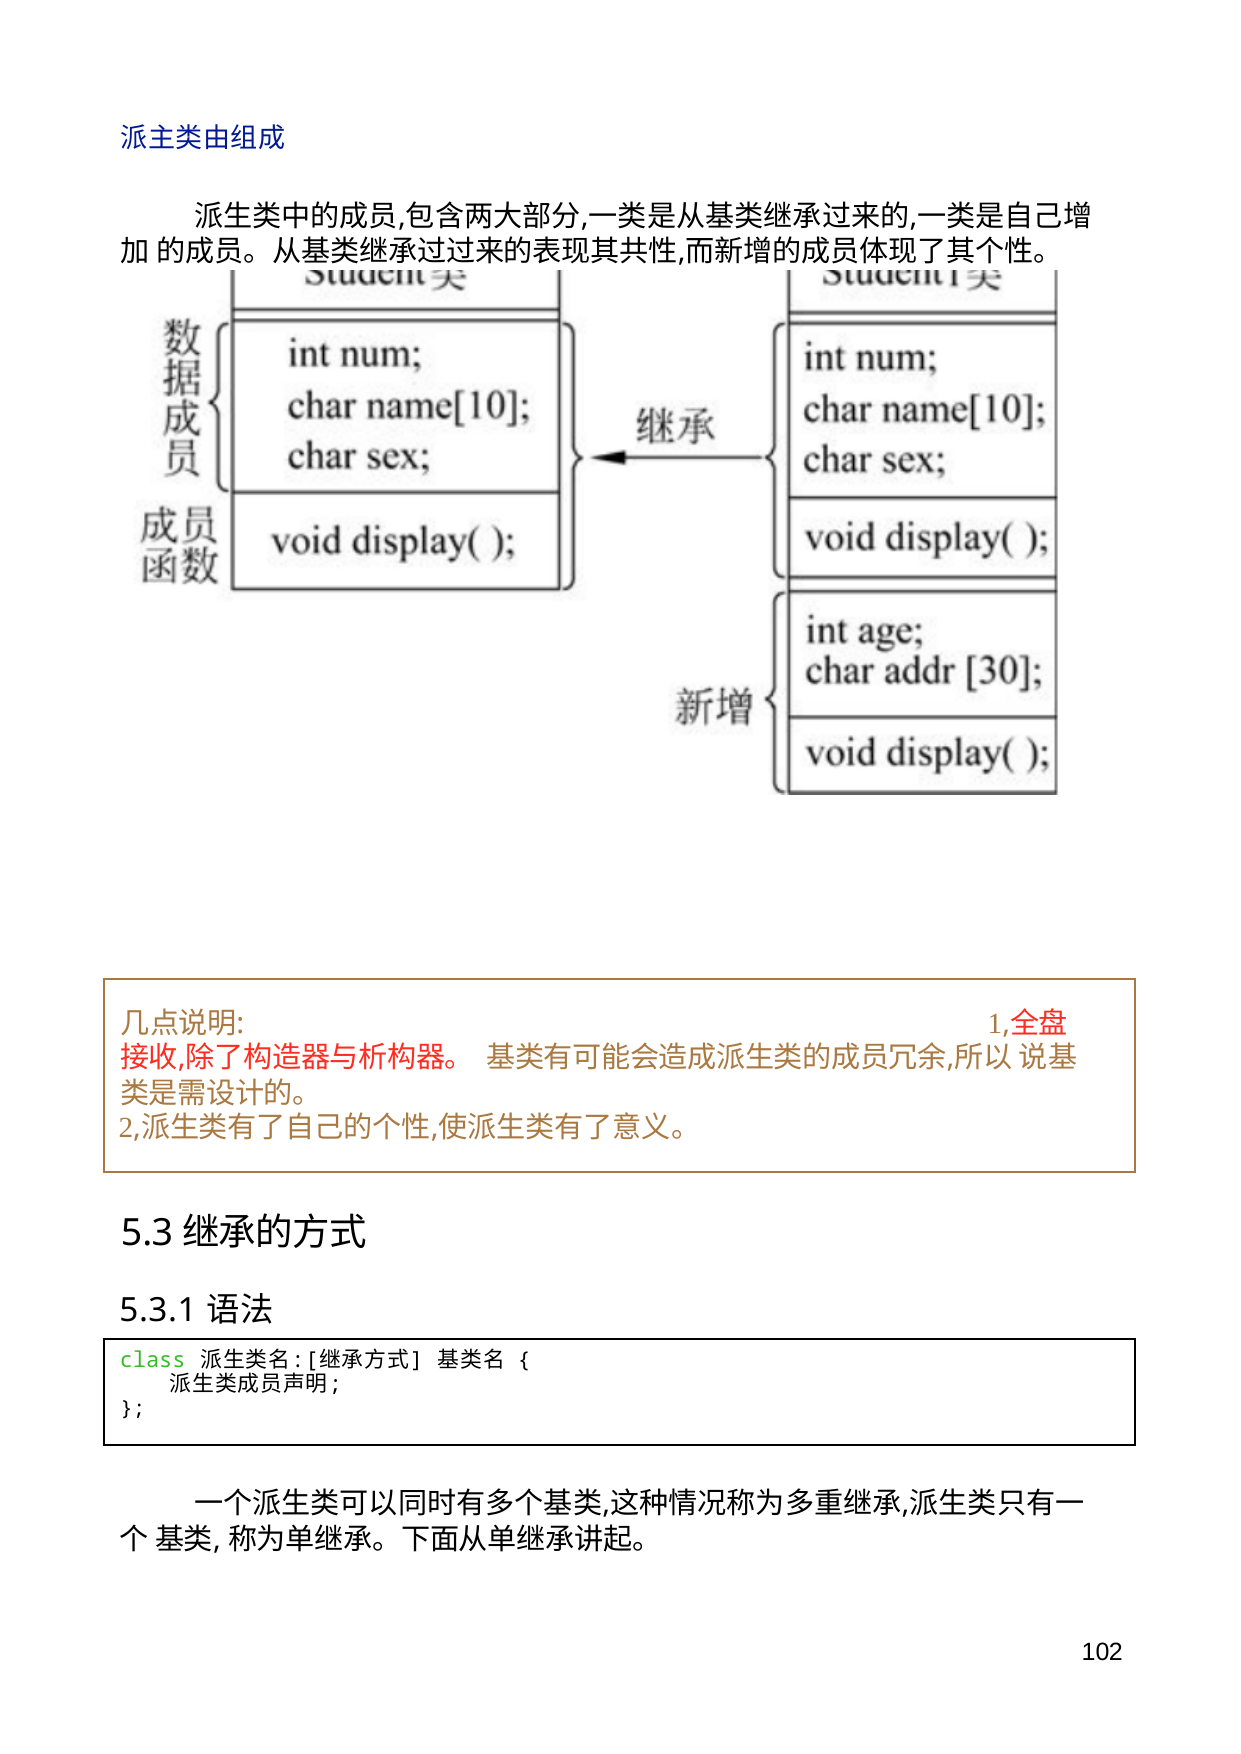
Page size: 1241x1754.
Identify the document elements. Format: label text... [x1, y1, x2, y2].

text 派生类中的成员,包含两大部分,一类是从基类继承过来的,一类是自己增加 的成员。从基类继承过过来的表现其共性,而新增的成员体现了其个性。 [120, 197, 1119, 270]
text 派主类由组成 [120, 119, 1137, 155]
picture [118, 270, 1058, 795]
text 一个派生类可以同时有多个基类,这种情况称为多重继承,派生类只有一个 基类, 称为单继承。下面从单继承讲起。 [119, 1484, 1112, 1558]
table_header class 派⽣类名:[继承⽅式] 基类名 { 派⽣类成员声明; }; [105, 1340, 1134, 1444]
text 5.3.1 语法 [119, 1283, 1137, 1331]
table_header 几点说明: 1,全盘接收,除了构造器与析构器。 基类有可能会造成派生类的成员冗余,所以 说基类是需设计的。 2,派生类有了自己的个性,使派生类有了意义。 [105, 980, 1134, 1171]
text 5.3 继承的方式 [121, 1213, 1137, 1254]
